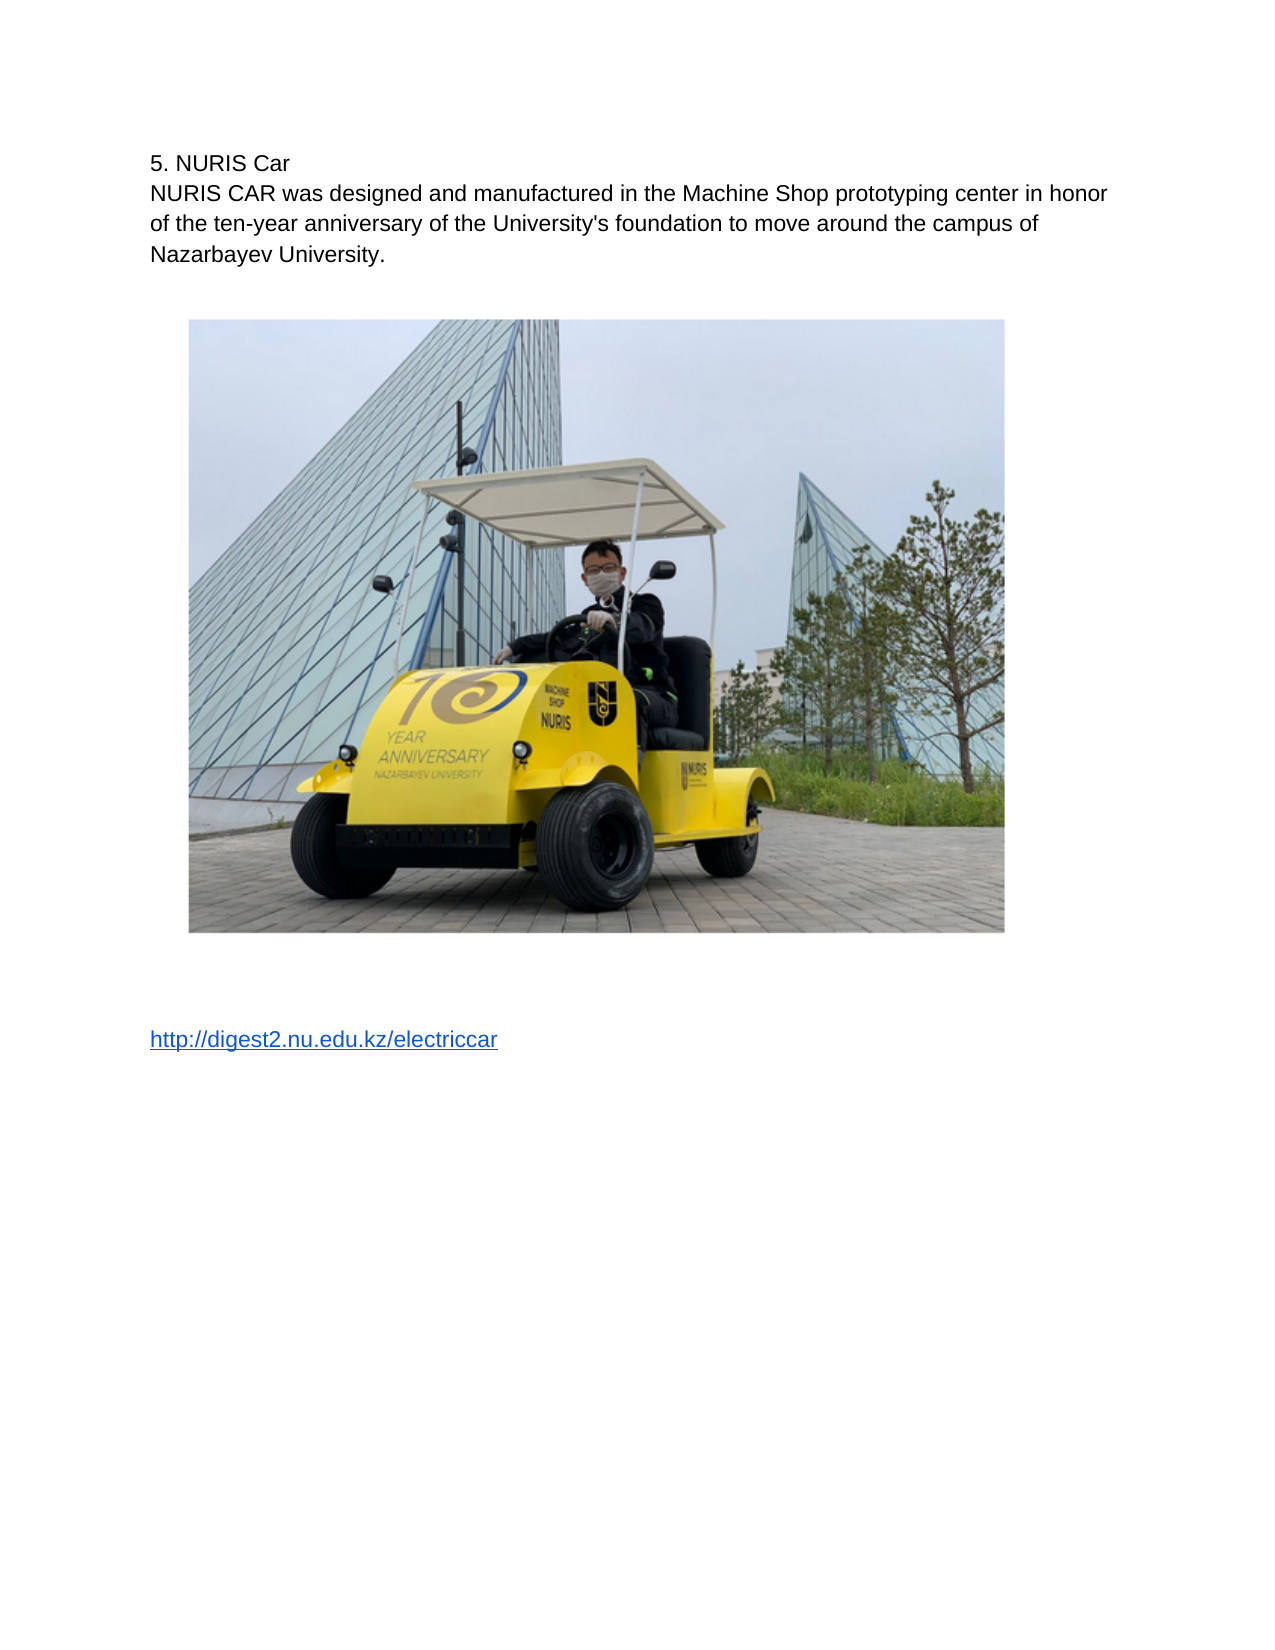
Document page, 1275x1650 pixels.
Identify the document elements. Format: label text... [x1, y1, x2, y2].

text http://digest2.nu.edu.kz/electriccar [150, 1026, 1125, 1053]
text NURIS CAR was designed and manufactured in the Machine Shop prototyping center in honor of the ten-year anniversary of the University's foundation to move around the campus of Nazarbayev University. [150, 180, 1125, 267]
text 5. NURIS Car [150, 150, 1125, 176]
picture [150, 301, 1044, 962]
